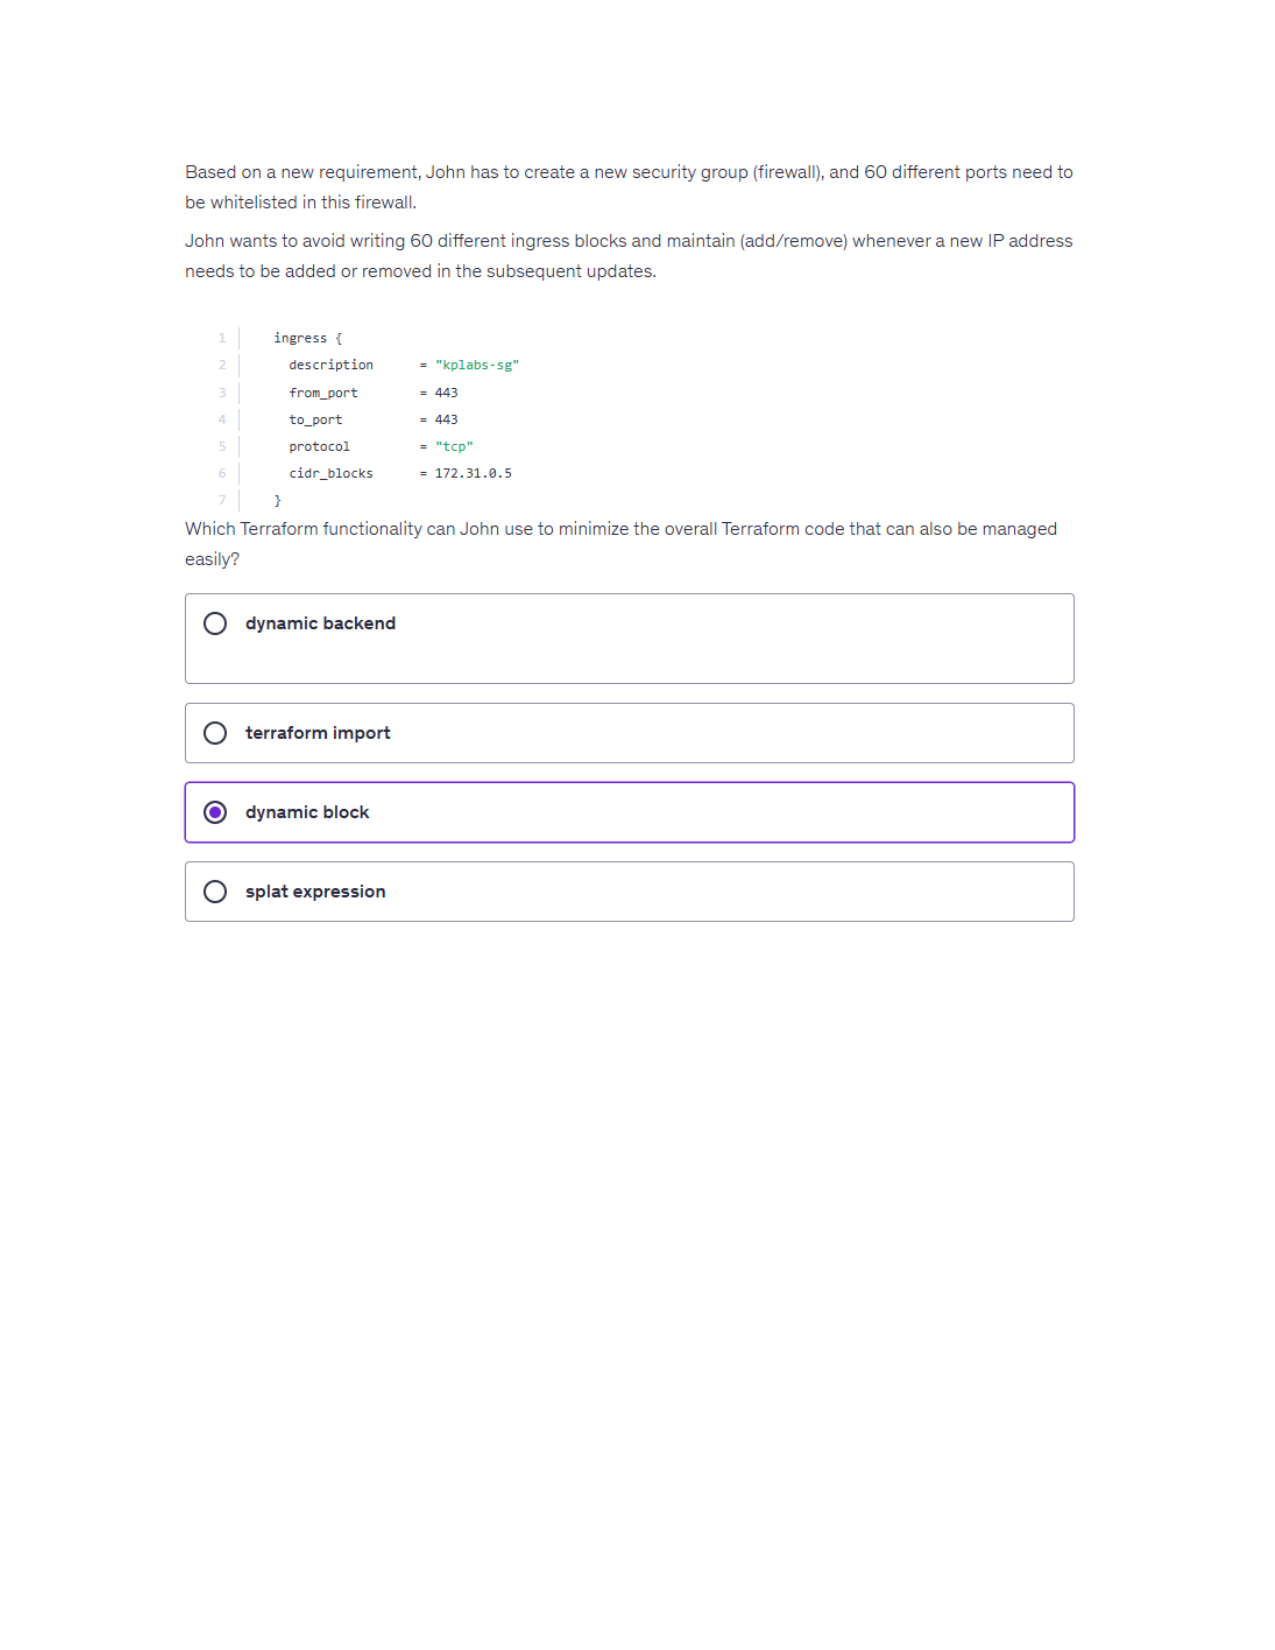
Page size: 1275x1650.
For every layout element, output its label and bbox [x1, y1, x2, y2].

picture [150, 150, 1125, 929]
